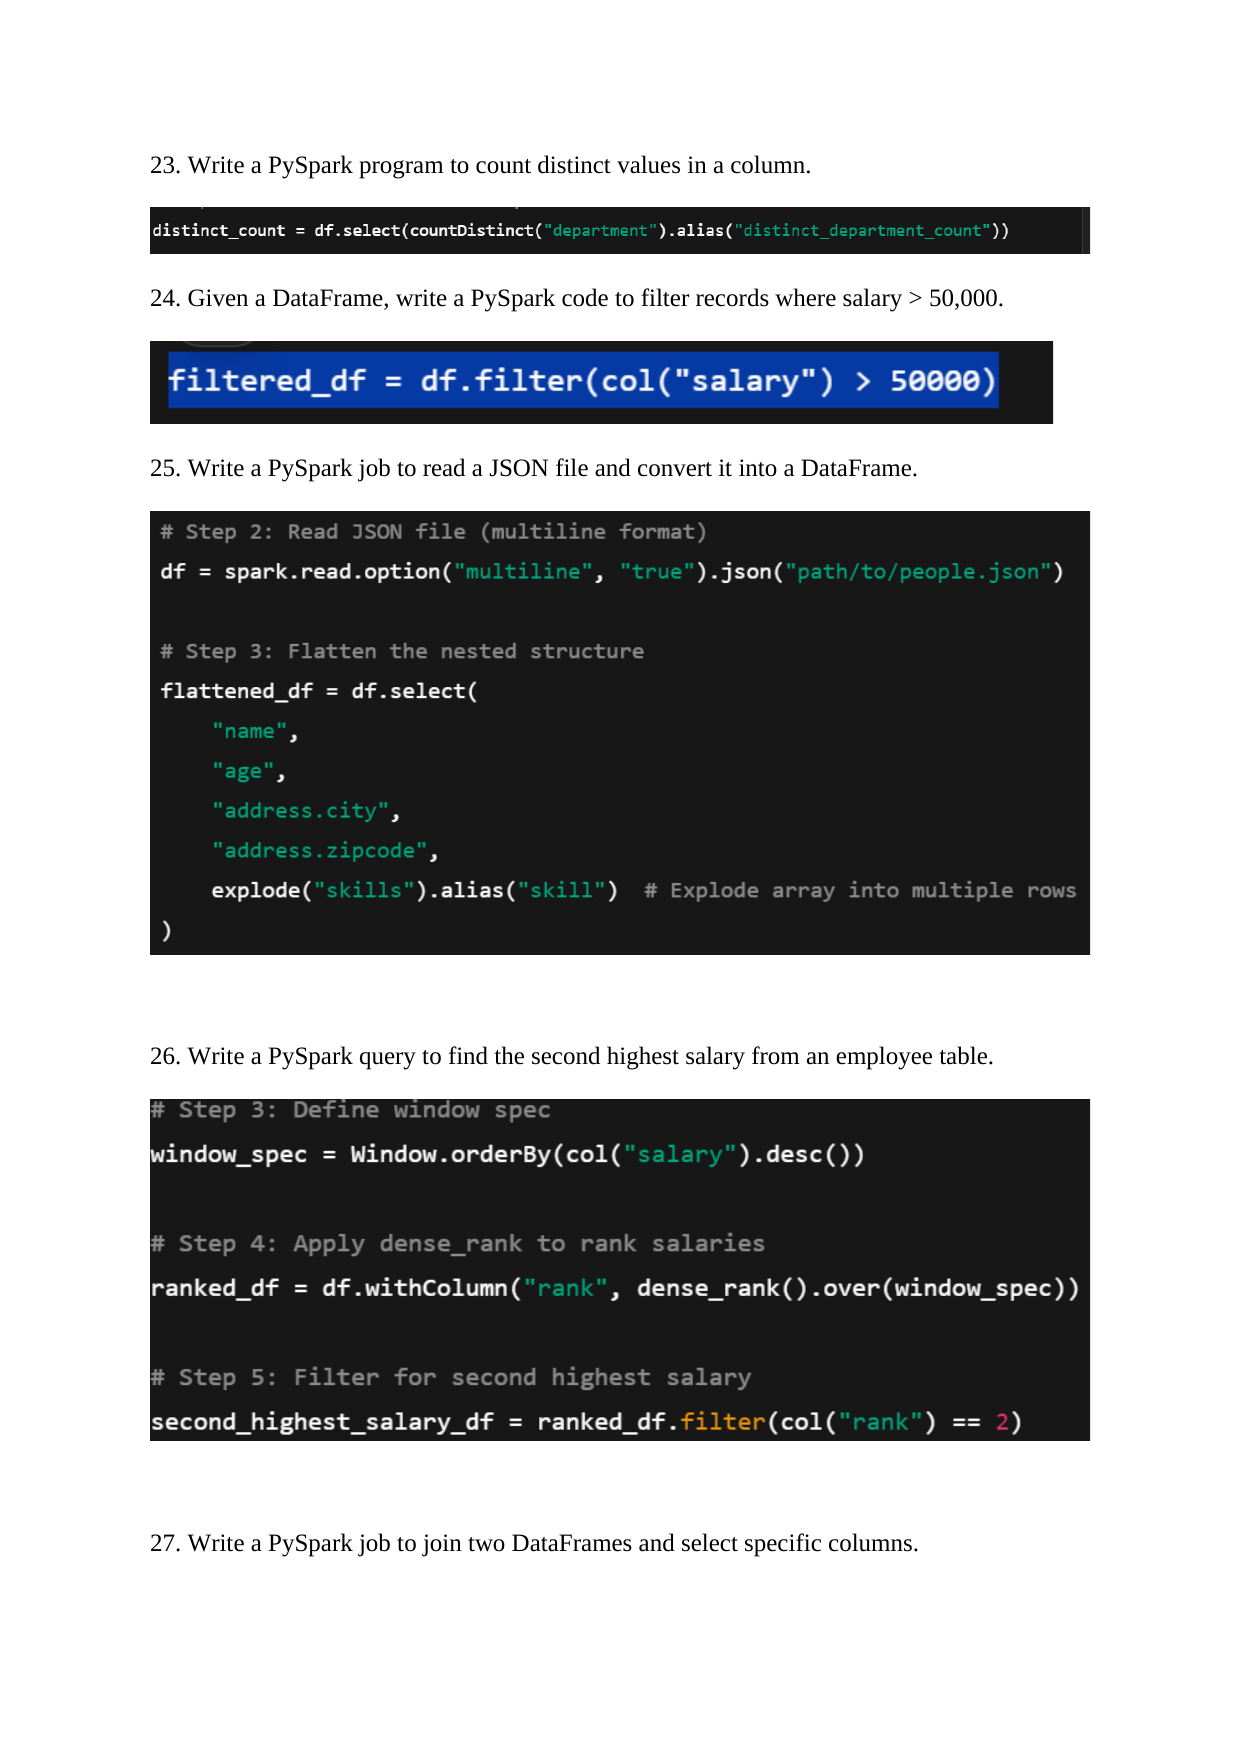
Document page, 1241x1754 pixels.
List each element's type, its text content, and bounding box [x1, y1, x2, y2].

picture [150, 207, 1091, 254]
text 23. Write a PySpark program to count distinct values in a column. [150, 150, 1090, 179]
picture [150, 1099, 1091, 1441]
picture [150, 341, 1054, 424]
text 25. Write a PySpark job to read a JSON file and convert it into a DataFrame. [150, 453, 1090, 482]
text 24. Given a DataFrame, write a PySpark code to filter records where salary > 50,000. [150, 283, 1090, 312]
picture [150, 511, 1091, 955]
text 26. Write a PySpark query to find the second highest salary from an employee table. [150, 1041, 1090, 1070]
text 27. Write a PySpark job to join two DataFrames and select specific columns. [150, 1528, 1090, 1557]
